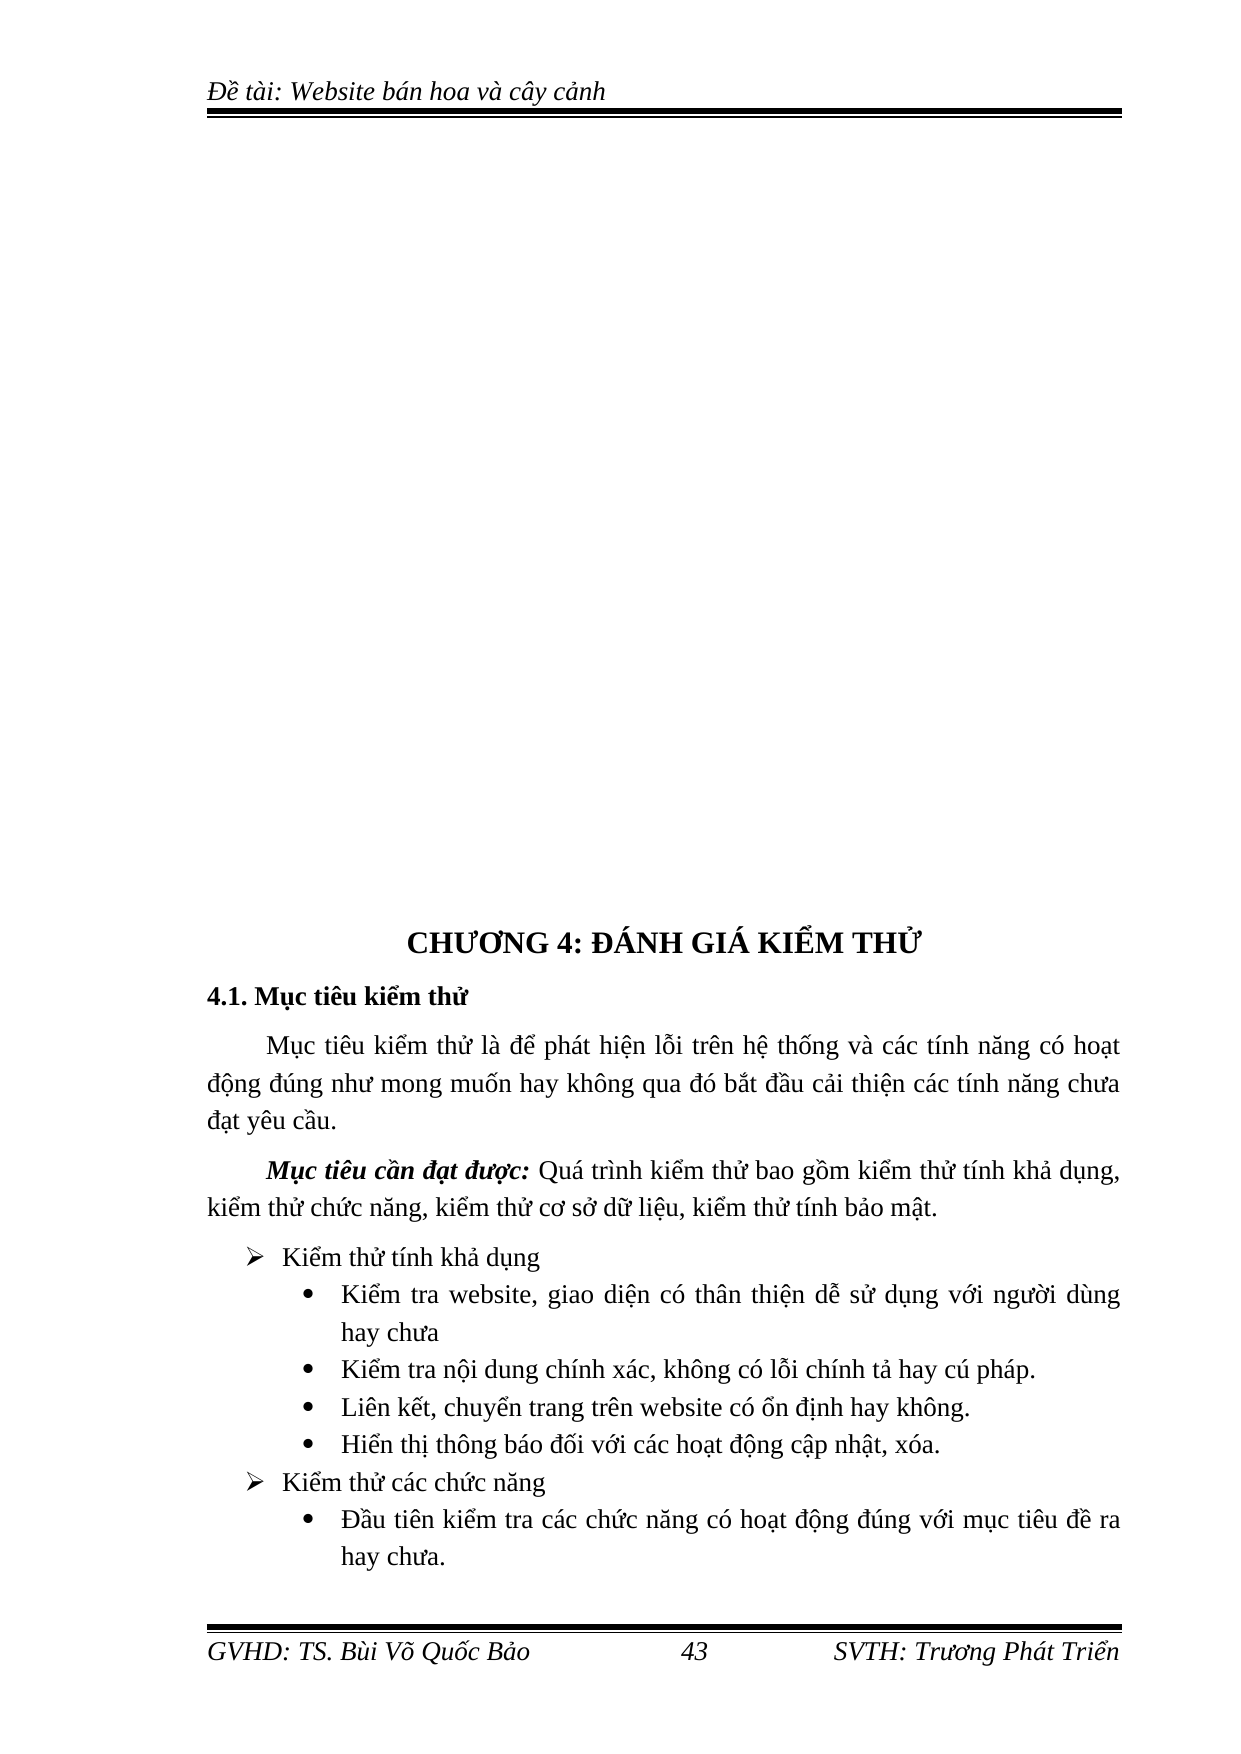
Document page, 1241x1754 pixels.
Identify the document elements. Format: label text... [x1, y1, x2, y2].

text Mục tiêu cần đạt được: Quá trình kiểm thử bao gồm kiểm thử tính khả dụng, kiểm thử chức năng, kiểm thử cơ sở dữ liệu, kiểm thử tính bảo mật. [207, 1154, 1122, 1222]
text Mục tiêu kiểm thử là để phát hiện lỗi trên hệ thống và các tính năng có hoạt động đúng như mong muốn hay không qua đó bắt đầu cải thiện các tính năng chưa đạt yêu cầu. [207, 1029, 1122, 1135]
list Liên kết, chuyển trang trên website có ổn định hay không. [303, 1391, 1122, 1422]
list Hiển thị thông báo đối với các hoạt động cập nhật, xóa. [303, 1428, 1122, 1459]
text CHƯƠNG 4: ĐÁNH GIÁ KIỂM THỬ [207, 924, 1122, 960]
list Kiểm tra nội dung chính xác, không có lỗi chính tả hay cú pháp. [303, 1353, 1122, 1384]
list Kiểm tra website, giao diện có thân thiện dễ sử dụng với người dùng hay chưa [303, 1278, 1122, 1347]
text 4.1. Mục tiêu kiểm thử [207, 980, 1122, 1011]
list Đầu tiên kiểm tra các chức năng có hoạt động đúng với mục tiêu đề ra hay chưa. [303, 1503, 1122, 1572]
list Kiểm thử tính khả dụng [244, 1241, 1122, 1272]
list Kiểm thử các chức năng [244, 1466, 1122, 1497]
